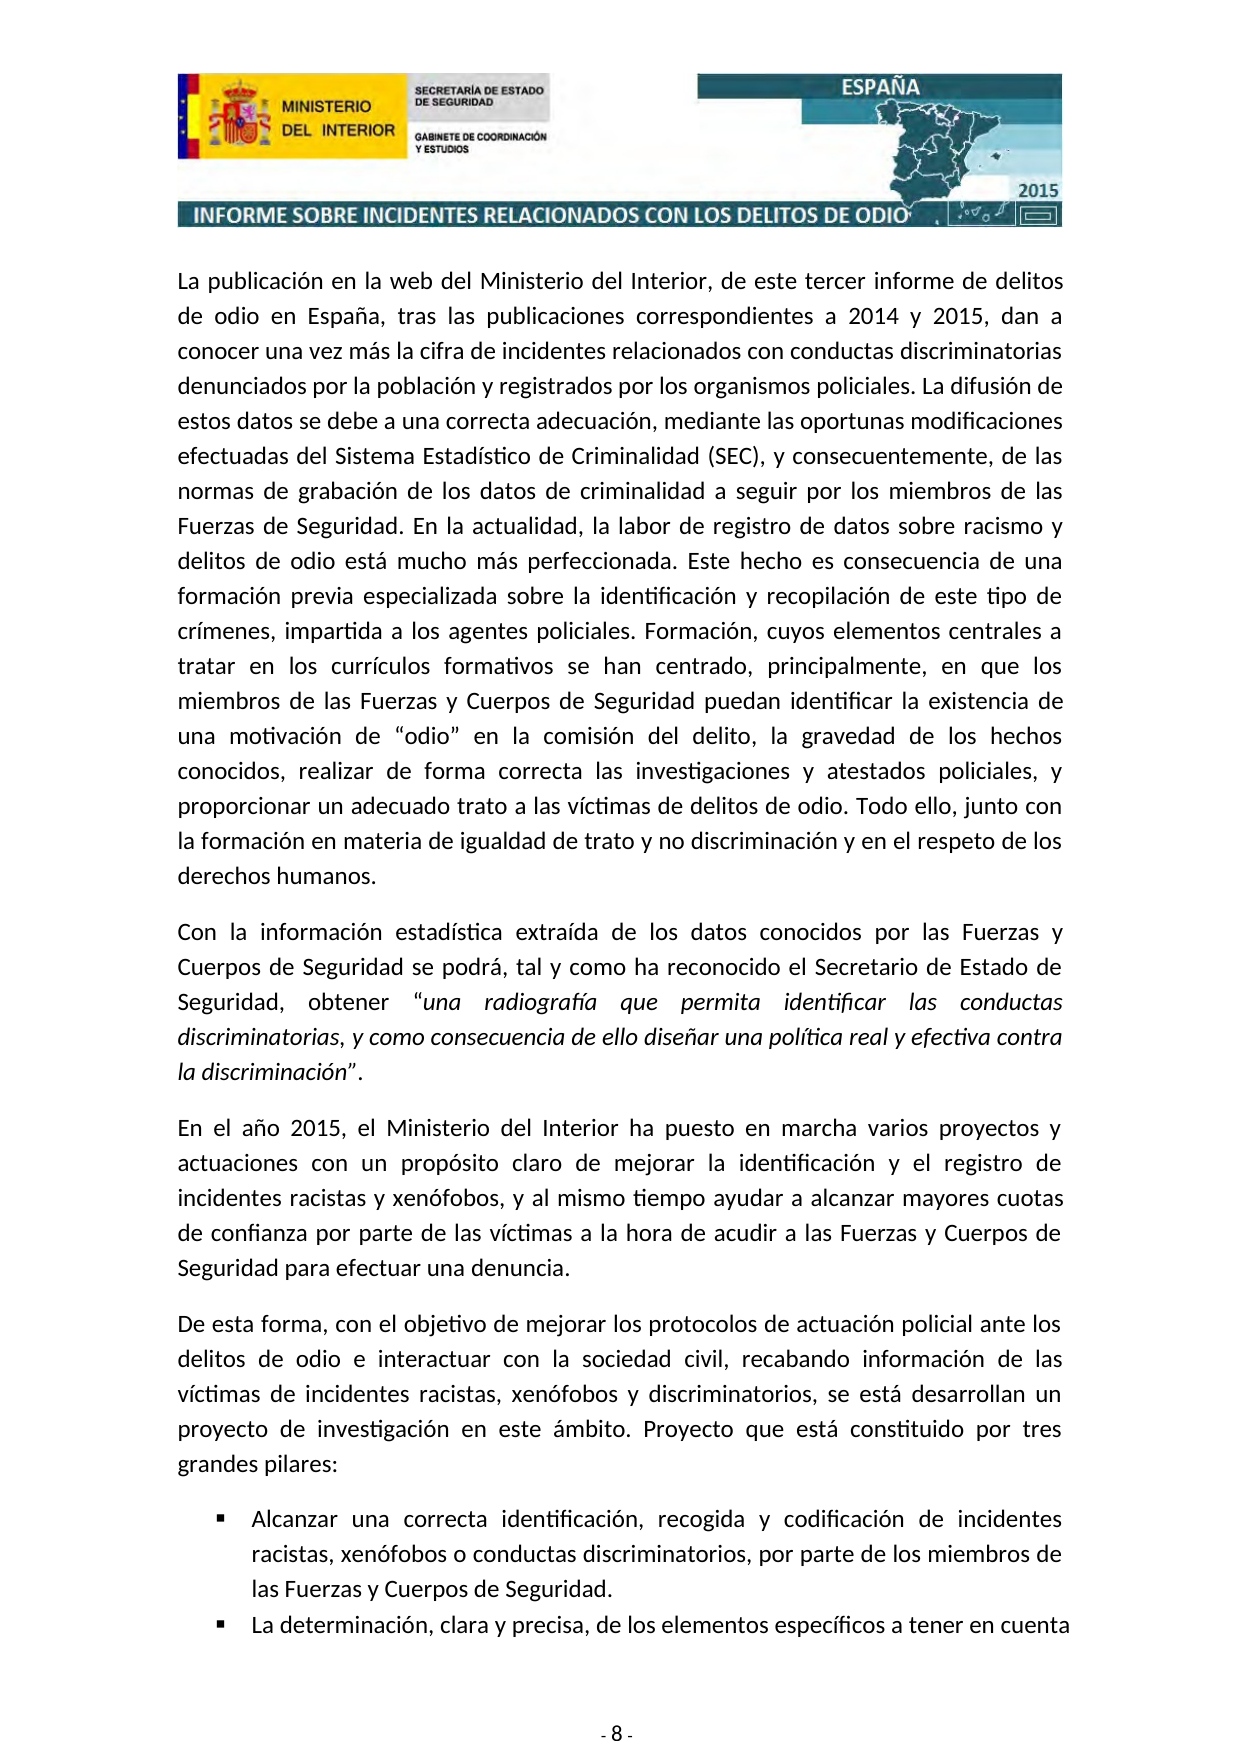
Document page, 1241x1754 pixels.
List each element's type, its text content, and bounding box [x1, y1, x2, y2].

list La determinación, clara y precisa, de los elementos específicos a tener en cuenta [214, 1609, 1240, 1639]
text De esta forma, con el objetivo de mejorar los protocolos de actuación policial ante los delitos de odio e interactuar con la sociedad civil, recabando información de las víctimas de incidentes racistas, xenófobos y discriminatorios, se está desarrollan un proyecto de investigación en este ámbito. Proyecto que está constituido por tres grandes pilares: [177, 1308, 1063, 1478]
list Alcanzar una correcta identificación, recogida y codificación de incidentes racistas, xenófobos o conductas discriminatorios, por parte de los miembros de las Fuerzas y Cuerpos de Seguridad. [214, 1503, 1063, 1604]
text Con la información estadística extraída de los datos conocidos por las Fuerzas y Cuerpos de Seguridad se podrá, tal y como ha reconocido el Secretario de Estado de Seguridad, obtener “una radiografía que permita identificar las conductas discriminatorias, y como consecuencia de ello diseñar una política real y efectiva contra la discriminación”. [177, 916, 1063, 1087]
text En el año 2015, el Ministerio del Interior ha puesto en marcha varios proyectos y actuaciones con un propósito claro de mejorar la identificación y el registro de incidentes racistas y xenófobos, y al mismo tiempo ayudar a alcanzar mayores cuotas de confianza por parte de las víctimas a la hora de acudir a las Fuerzas y Cuerpos de Seguridad para efectuar una denuncia. [177, 1112, 1063, 1282]
text La publicación en la web del Ministerio del Interior, de este tercer informe de delitos de odio en España, tras las publicaciones correspondientes a 2014 y 2015, dan a conocer una vez más la cifra de incidentes relacionados con conductas discriminatorias denunciados por la población y registrados por los organismos policiales. La difusión de estos datos se debe a una correcta adecuación, mediante las oportunas modificaciones efectuadas del Sistema Estadístico de Criminalidad (SEC), y consecuentemente, de las normas de grabación de los datos de criminalidad a seguir por los miembros de las Fuerzas de Seguridad. En la actualidad, la labor de registro de datos sobre racismo y delitos de odio está mucho más perfeccionada. Este hecho es consecuencia de una formación previa especializada sobre la identificación y recopilación de este tipo de crímenes, impartida a los agentes policiales. Formación, cuyos elementos centrales a tratar en los currículos formativos se han centrado, principalmente, en que los miembros de las Fuerzas y Cuerpos de Seguridad puedan identificar la existencia de una motivación de “odio” en la comisión del delito, la gravedad de los hechos conocidos, realizar de forma correcta las investigaciones y atestados policiales, y proporcionar un adecuado trato a las víctimas de delitos de odio. Todo ello, junto con la formación en materia de igualdad de trato y no discriminación y en el respeto de los derechos humanos. [177, 265, 1064, 891]
picture [177, 73, 1063, 228]
